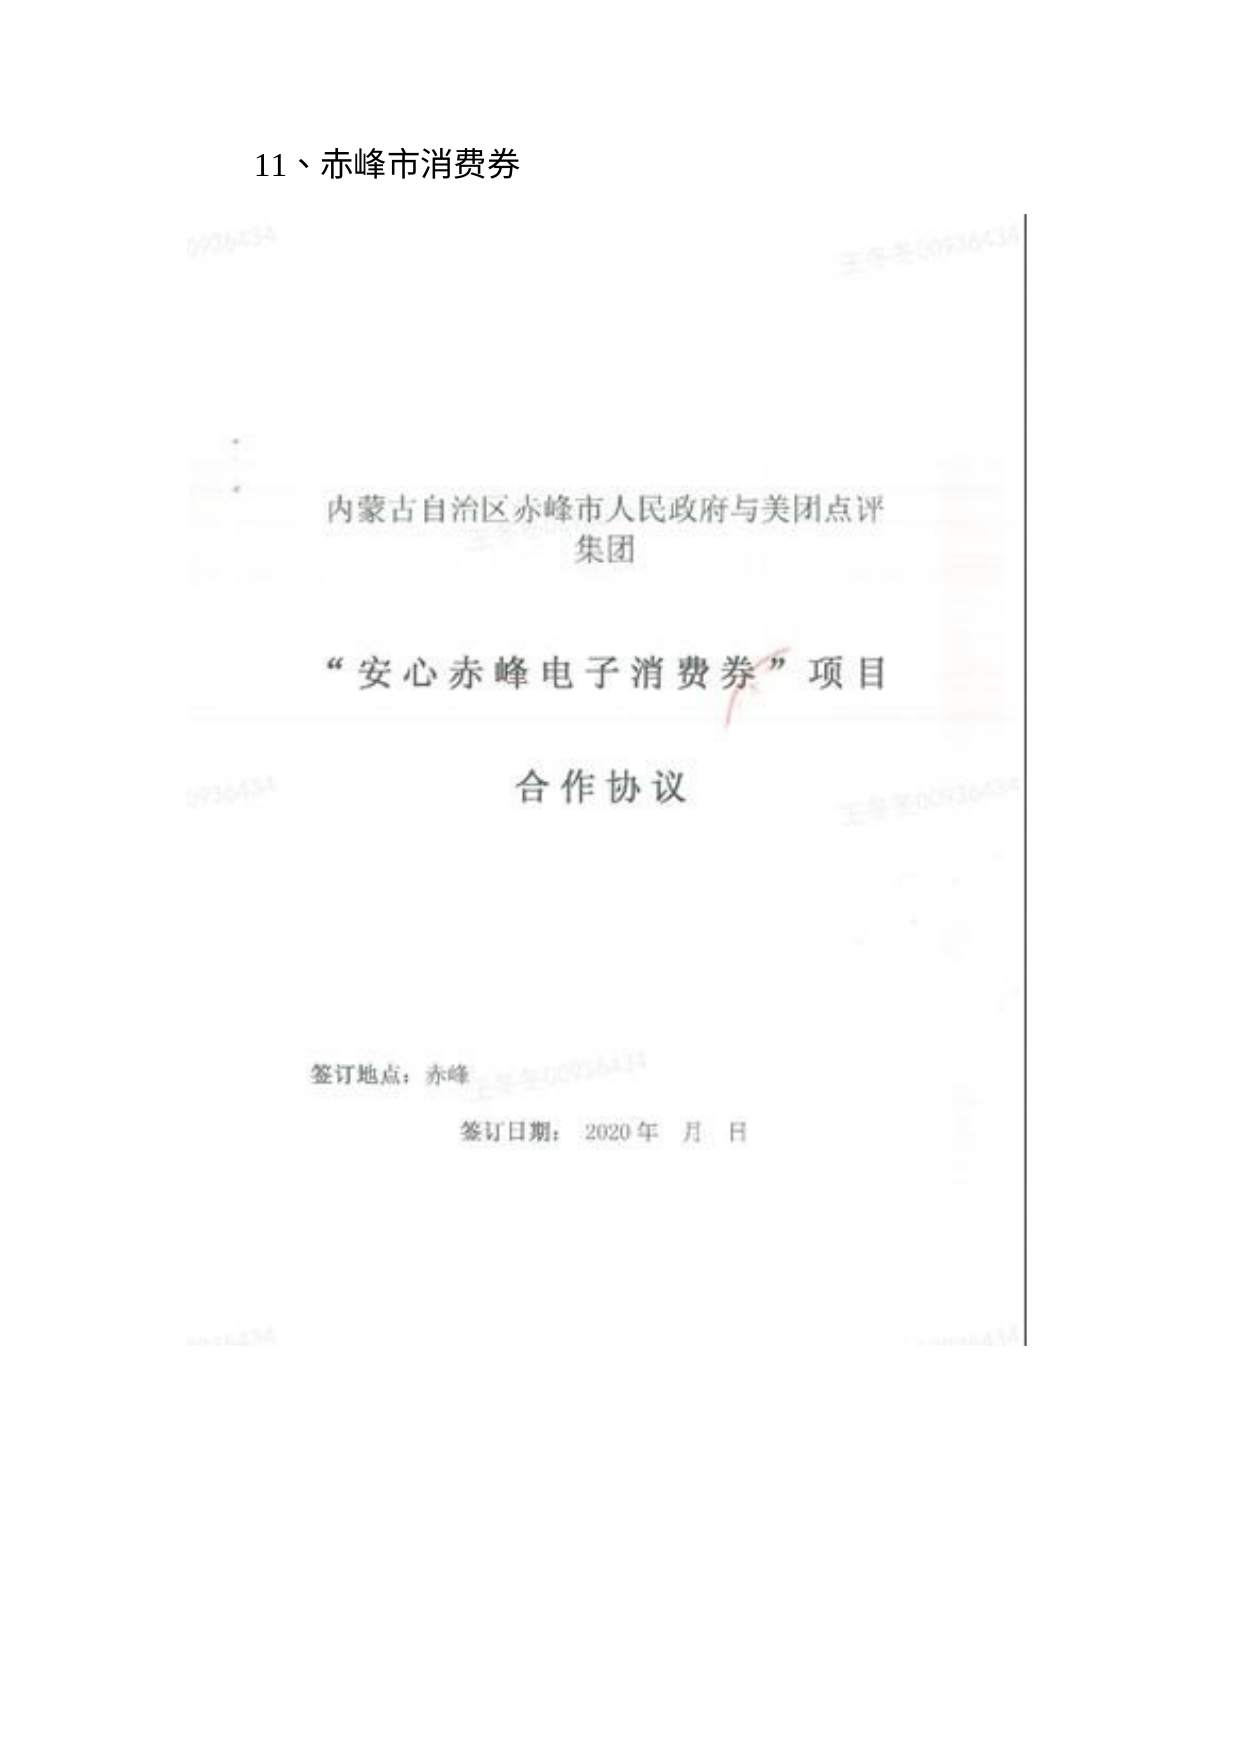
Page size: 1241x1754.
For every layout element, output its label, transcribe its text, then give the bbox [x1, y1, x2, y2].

text 11、赤峰市消费券 [254, 141, 1240, 186]
picture [187, 214, 1027, 1346]
